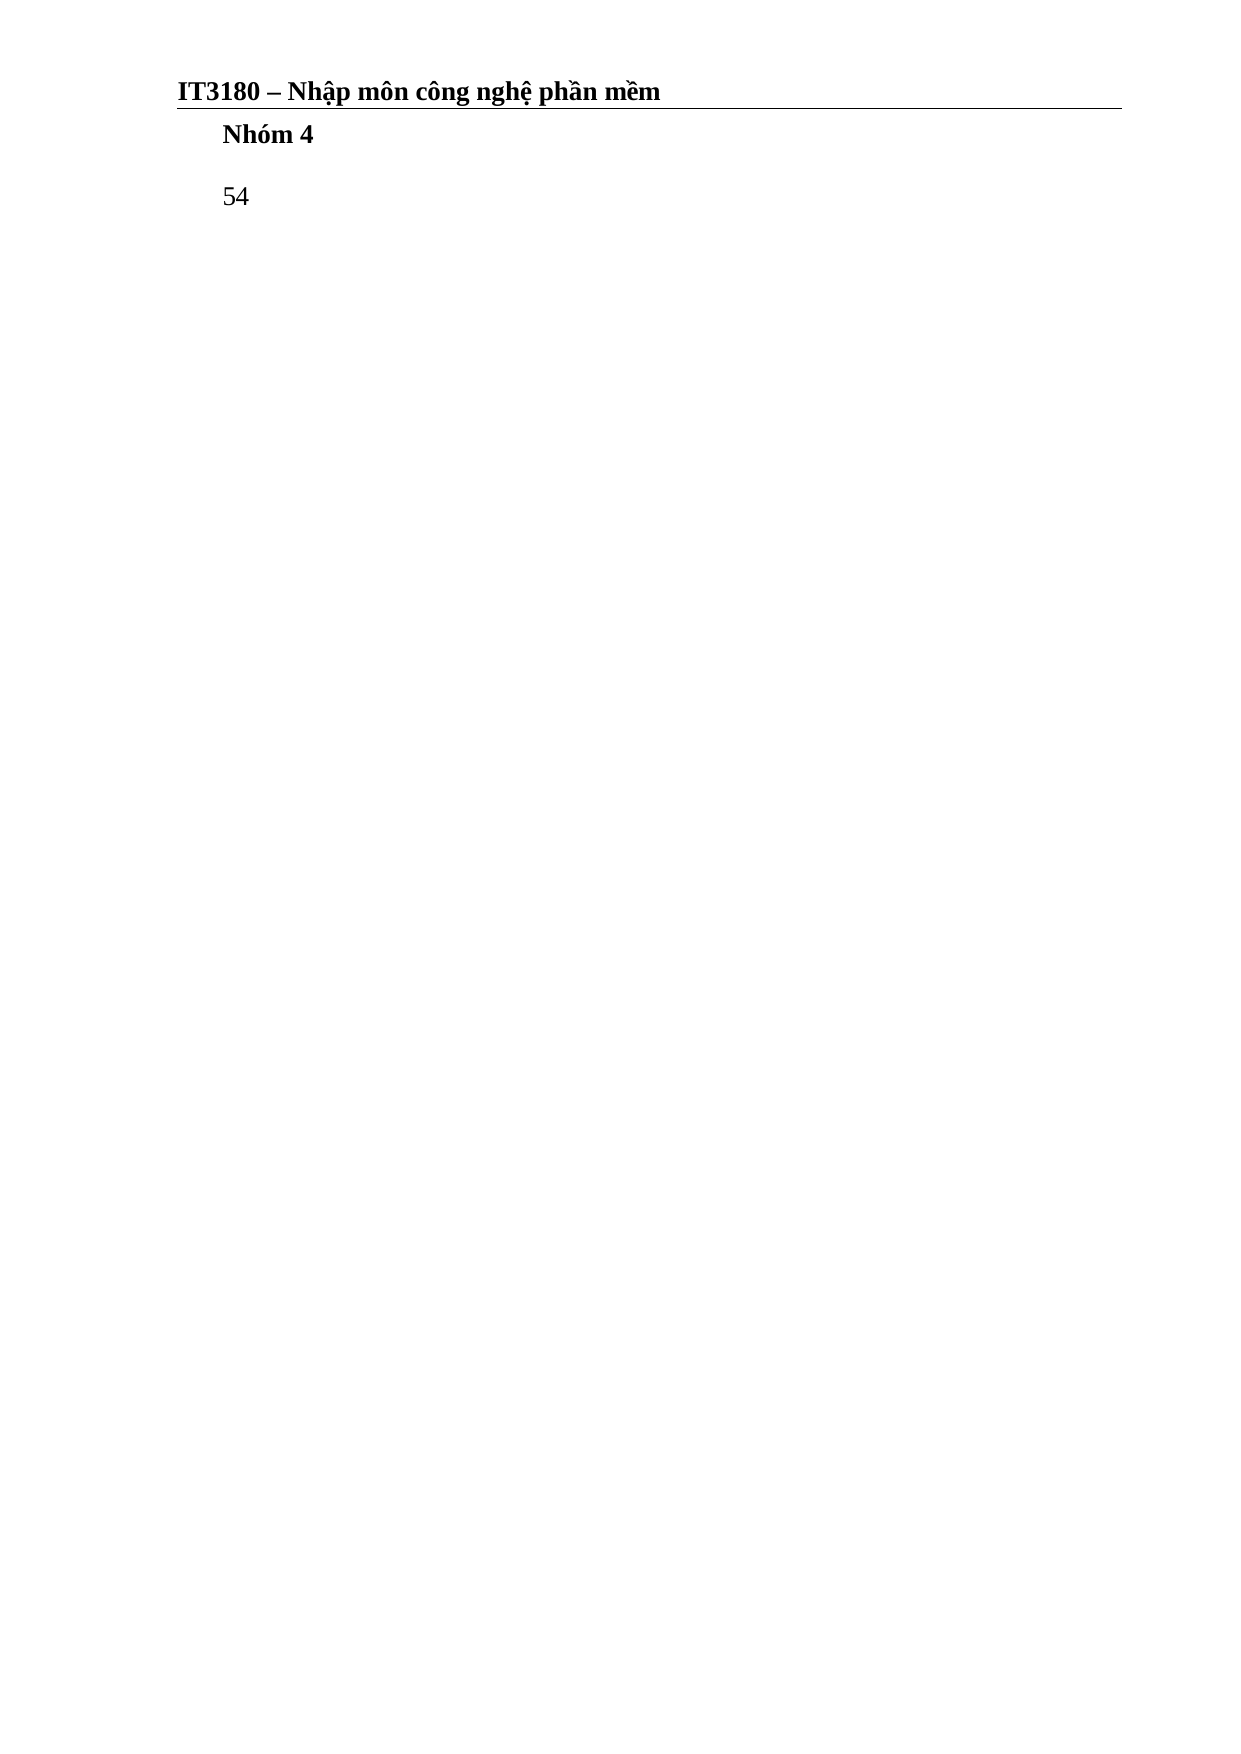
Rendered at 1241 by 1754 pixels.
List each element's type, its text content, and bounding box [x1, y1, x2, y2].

text Nhóm 4 54 [222, 118, 1152, 215]
